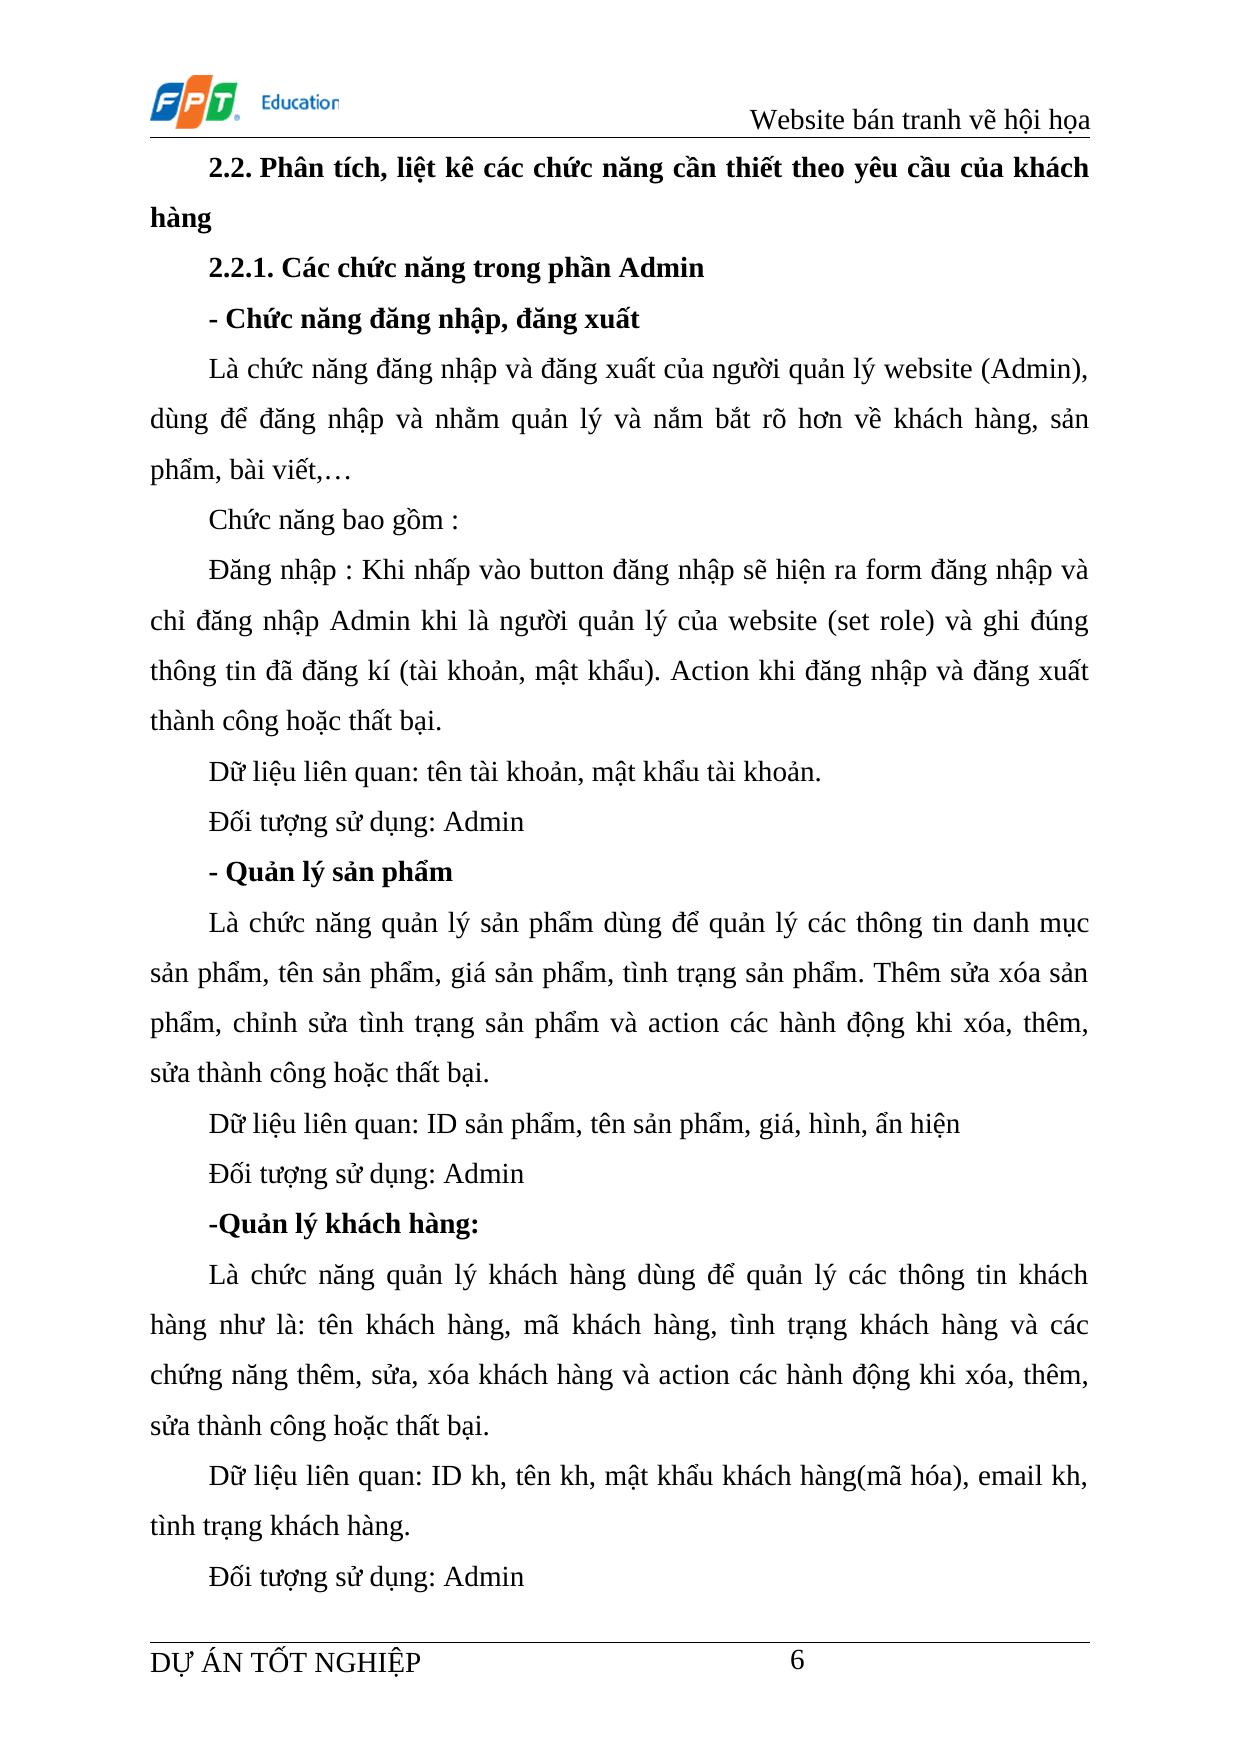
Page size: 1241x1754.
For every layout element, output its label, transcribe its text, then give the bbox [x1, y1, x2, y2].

list Đối tượng sử dụng: Admin [150, 804, 1090, 838]
list Dữ liệu liên quan: ID kh, tên kh, mật khẩu khách hàng(mã hóa), email kh, tình trạng khách hàng. [150, 1458, 1090, 1542]
list Đối tượng sử dụng: Admin [150, 1156, 1090, 1190]
list Đối tượng sử dụng: Admin [150, 1559, 1090, 1592]
list Là chức năng đăng nhập và đăng xuất của người quản lý website (Admin), dùng để đăng nhập và nhằm quản lý và nắm bắt rõ hơn về khách hàng, sản phẩm, bài viết,… [150, 351, 1090, 485]
list -Quản lý khách hàng: [150, 1207, 1090, 1240]
list Chức năng bao gồm : [150, 502, 1090, 536]
list Đăng nhập : Khi nhấp vào button đăng nhập sẽ hiện ra form đăng nhập và chỉ đăng nhập Admin khi là người quản lý của website (set role) và ghi đúng thông tin đã đăng kí (tài khoản, mật khẩu). Action khi đăng nhập và đăng xuất thành công hoặc thất bại. [150, 552, 1090, 737]
list Là chức năng quản lý sản phẩm dùng để quản lý các thông tin danh mục sản phẩm, tên sản phẩm, giá sản phẩm, tình trạng sản phẩm. Thêm sửa xóa sản phẩm, chỉnh sửa tình trạng sản phẩm và action các hành động khi xóa, thêm, sửa thành công hoặc thất bại. [150, 905, 1090, 1089]
list Là chức năng quản lý khách hàng dùng để quản lý các thông tin khách hàng như là: tên khách hàng, mã khách hàng, tình trạng khách hàng và các chứng năng thêm, sửa, xóa khách hàng và action các hành động khi xóa, thêm, sửa thành công hoặc thất bại. [150, 1257, 1090, 1441]
picture [150, 75, 339, 129]
list - Quản lý sản phẩm [150, 854, 1090, 888]
list Phân tích, liệt kê các chức năng cần thiết theo yêu cầu của khách hàng [150, 150, 1090, 234]
list Dữ liệu liên quan: tên tài khoản, mật khẩu tài khoản. [150, 754, 1090, 787]
list - Chức năng đăng nhập, đăng xuất [150, 301, 1090, 334]
list Các chức năng trong phần Admin [150, 251, 1090, 284]
list Dữ liệu liên quan: ID sản phẩm, tên sản phẩm, giá, hình, ẩn hiện [150, 1106, 1090, 1139]
